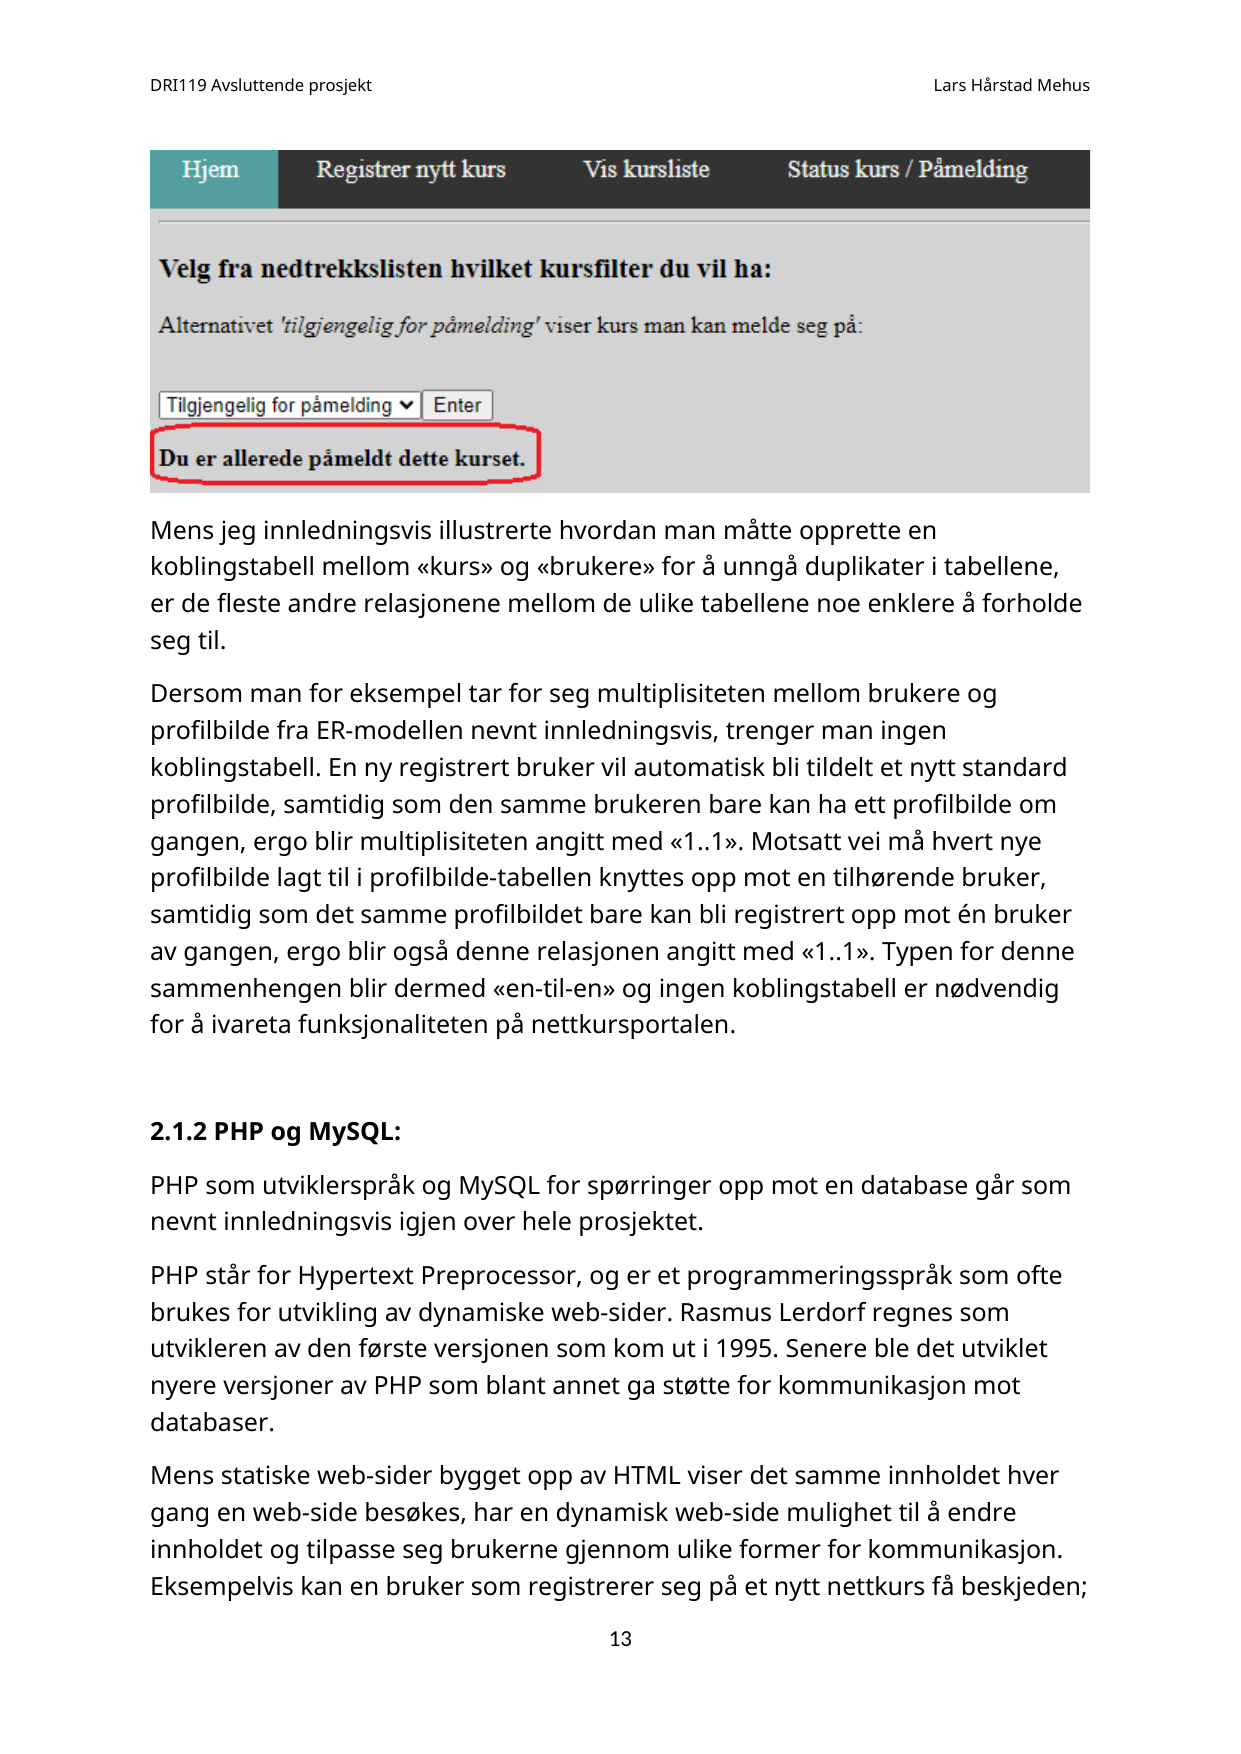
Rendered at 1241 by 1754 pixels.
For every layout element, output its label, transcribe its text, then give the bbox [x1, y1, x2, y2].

picture [150, 150, 1091, 493]
text Dersom man for eksempel tar for seg multiplisiteten mellom brukere og profilbilde fra ER-modellen nevnt innledningsvis, trenger man ingen koblingstabell. En ny registrert bruker vil automatisk bli tildelt et nytt standard profilbilde, samtidig som den samme brukeren bare kan ha ett profilbilde om gangen, ergo blir multiplisiteten angitt med «1..1». Motsatt vei må hvert nye profilbilde lagt til i profilbilde-tabellen knyttes opp mot en tilhørende bruker, samtidig som det samme profilbildet bare kan bli registrert opp mot én bruker av gangen, ergo blir også denne relasjonen angitt med «1..1». Typen for denne sammenhengen blir dermed «en-til-en» og ingen koblingstabell er nødvendig for å ivareta funksjonaliteten på nettkursportalen. [150, 676, 1090, 1041]
text PHP som utviklerspråk og MySQL for spørringer opp mot en database går som nevnt innledningsvis igjen over hele prosjektet. [150, 1167, 1090, 1238]
text Mens jeg innledningsvis illustrerte hvordan man måtte opprette en koblingstabell mellom «kurs» og «brukere» for å unngå duplikater i tabellene, er de fleste andre relasjonene mellom de ulike tabellene noe enklere å forholde seg til. [150, 512, 1090, 657]
text PHP står for Hypertext Preprocessor, og er et programmeringsspråk som ofte brukes for utvikling av dynamiske web-sider. Rasmus Lerdorf regnes som utvikleren av den første versjonen som kom ut i 1995. Senere ble det utviklet nyere versjoner av PHP som blant annet ga støtte for kommunikasjon mot databaser. [150, 1257, 1090, 1439]
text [150, 1458, 1090, 1602]
text 2.1.2 PHP og MySQL: [150, 1114, 1090, 1148]
